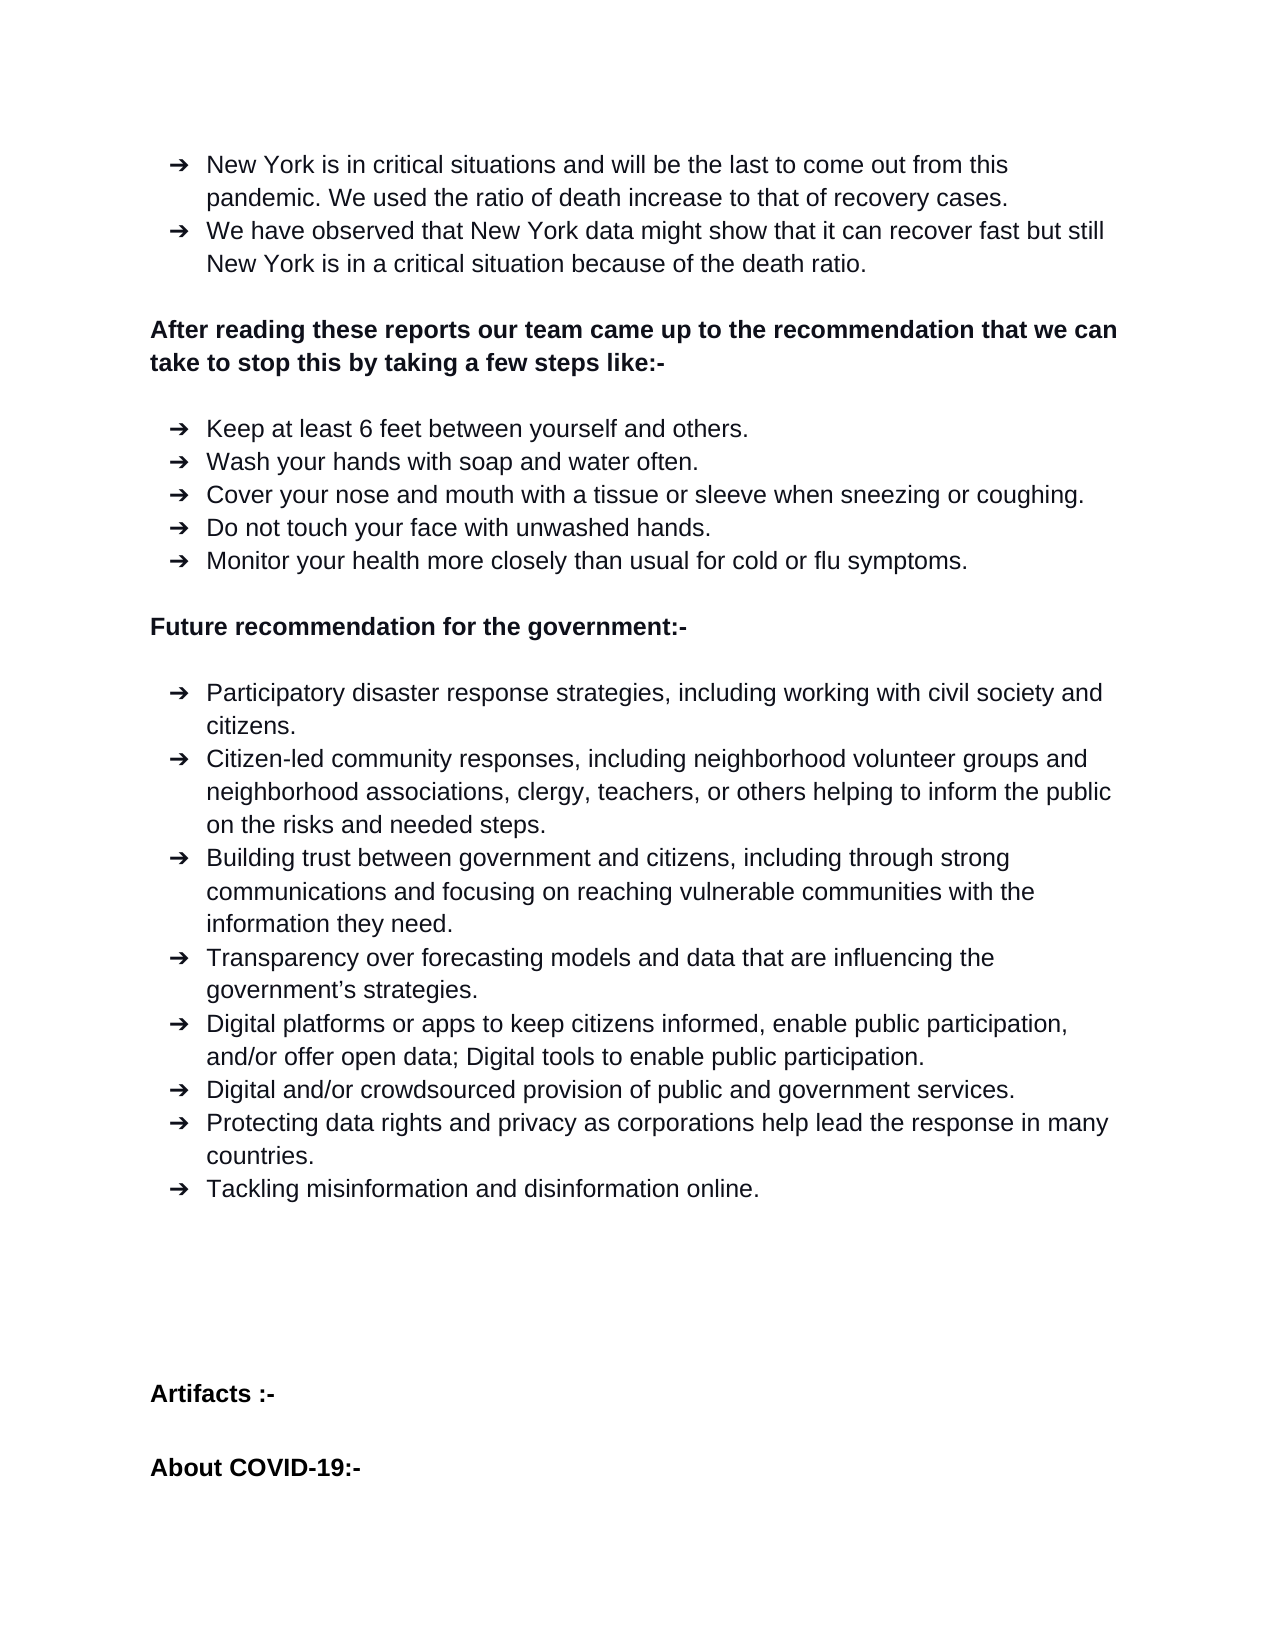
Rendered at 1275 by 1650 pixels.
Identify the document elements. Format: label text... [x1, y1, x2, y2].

list New York is in critical situations and will be the last to come out from this pandemic. We used the ratio of death increase to that of recovery cases. [169, 150, 1125, 212]
list Building trust between government and citizens, including through strong communications and focusing on reaching vulnerable communities with the information they need. [169, 843, 1125, 938]
list Do not touch your face with unwashed hands. [169, 513, 1125, 542]
text Artifacts :- [127, 1379, 1148, 1408]
list Transparency over forecasting models and data that are influencing the government’s strategies. [169, 942, 1125, 1004]
list Wash your hands with soap and water often. [169, 447, 1125, 476]
list Cover your nose and mouth with a tissue or sleeve when sneezing or coughing. [169, 480, 1125, 509]
text About COVID-19:- [127, 1453, 1148, 1482]
text After reading these reports our team came up to the recommendation that we can take to stop this by taking a few steps like:- [150, 315, 1125, 377]
list Digital and/or crowdsourced provision of public and government services. [169, 1074, 1125, 1103]
list Citizen-led community responses, including neighborhood volunteer groups and neighborhood associations, clergy, teachers, or others helping to inform the public on the risks and needed steps. [169, 744, 1125, 839]
list We have observed that New York data might show that it can recover fast but still New York is in a critical situation because of the death ratio. [169, 216, 1125, 278]
list Monitor your health more closely than usual for cold or flu symptoms. [169, 546, 1125, 575]
list Protecting data rights and privacy as corporations help lead the response in many countries. [169, 1108, 1125, 1169]
list Digital platforms or apps to keep citizens informed, enable public participation, and/or offer open data; Digital tools to enable public participation. [169, 1008, 1125, 1070]
list Participatory disaster response strategies, including working with civil society and citizens. [169, 678, 1125, 740]
list Keep at least 6 feet between yourself and others. [169, 414, 1125, 443]
text Future recommendation for the government:- [150, 612, 1125, 641]
list Tackling misinformation and disinformation online. [169, 1174, 1125, 1202]
